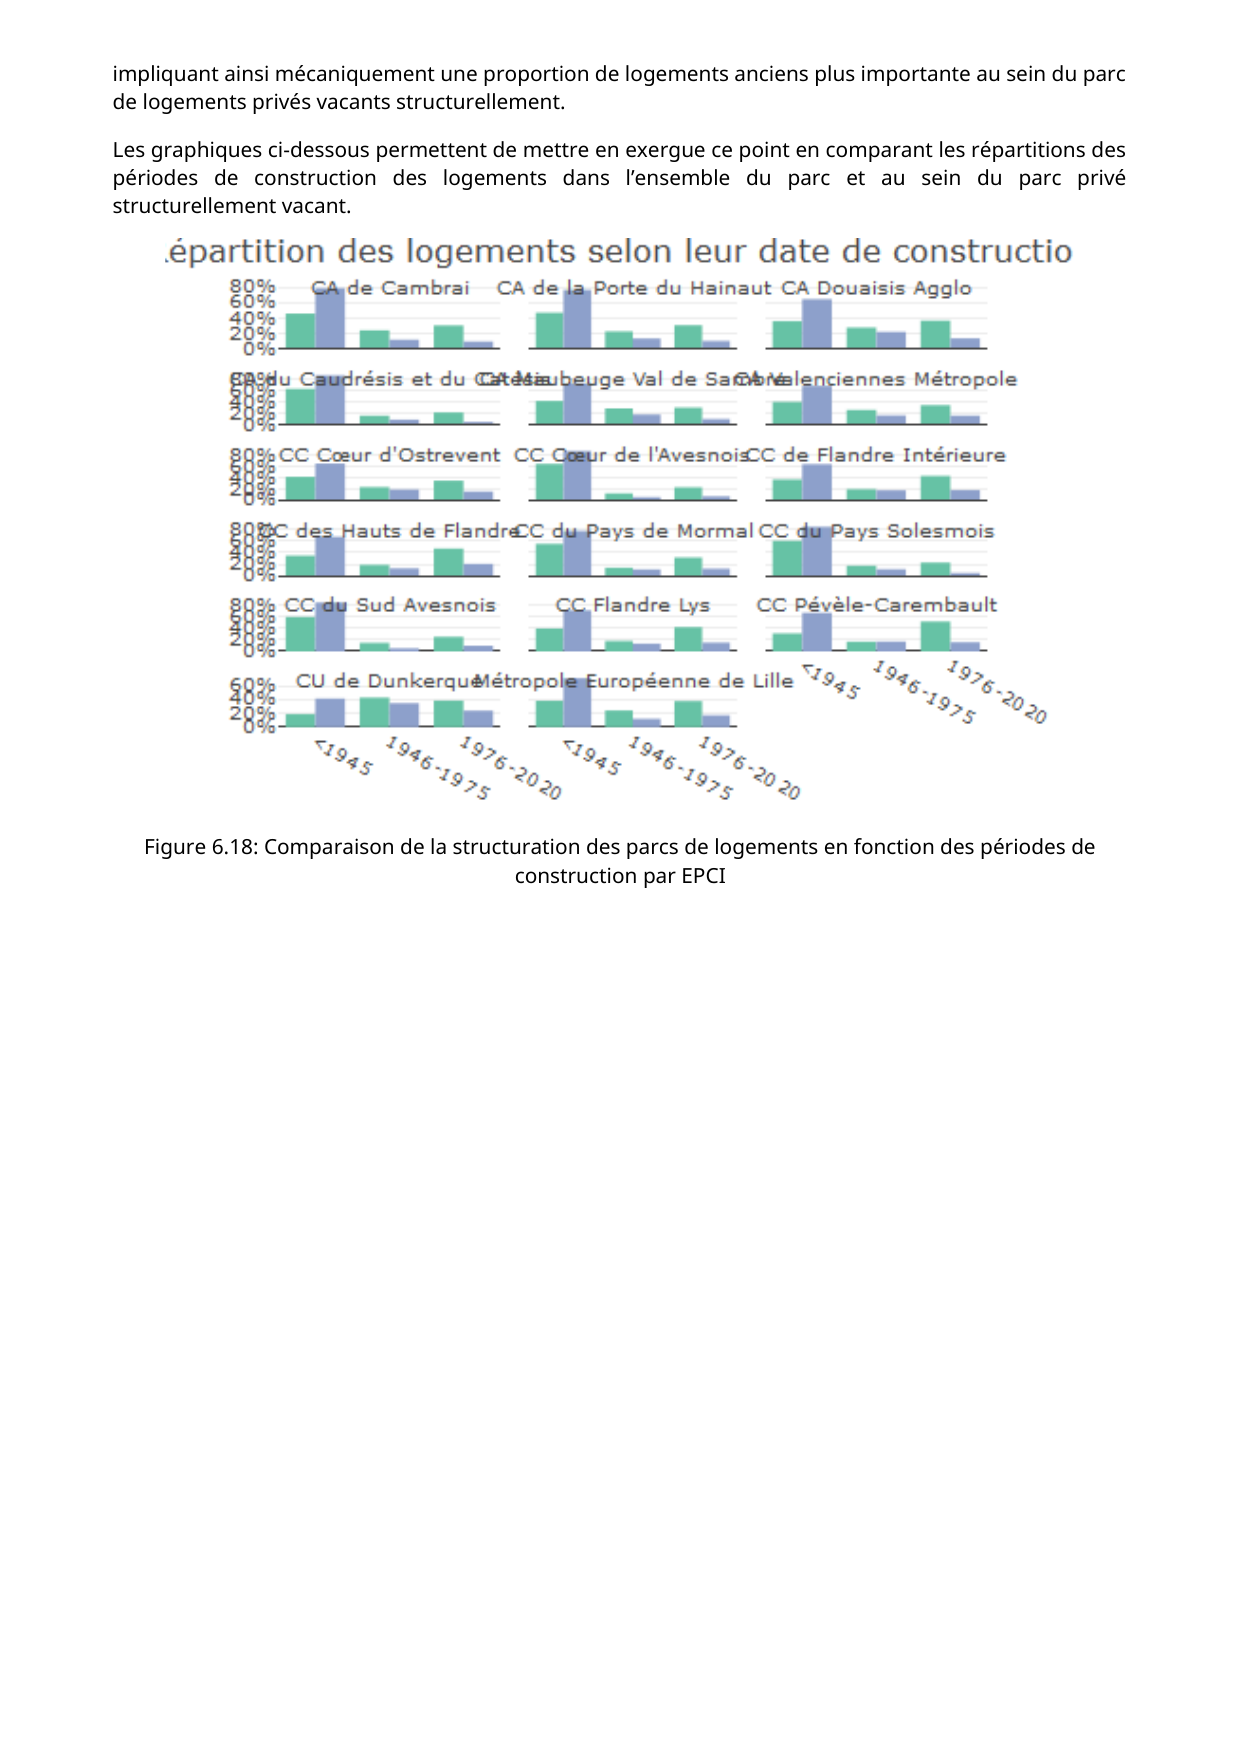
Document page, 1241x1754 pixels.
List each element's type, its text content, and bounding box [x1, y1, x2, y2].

text Figure 6.18: Comparaison de la structuration des parcs de logements en fonction des périodes de construction par EPCI [112, 832, 1128, 889]
picture [165, 238, 1075, 827]
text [112, 59, 1128, 116]
text Les graphiques ci-dessous permettent de mettre en exergue ce point en comparant les répartitions des périodes de construction des logements dans l’ensemble du parc et au sein du parc privé structurellement vacant. [112, 135, 1128, 220]
